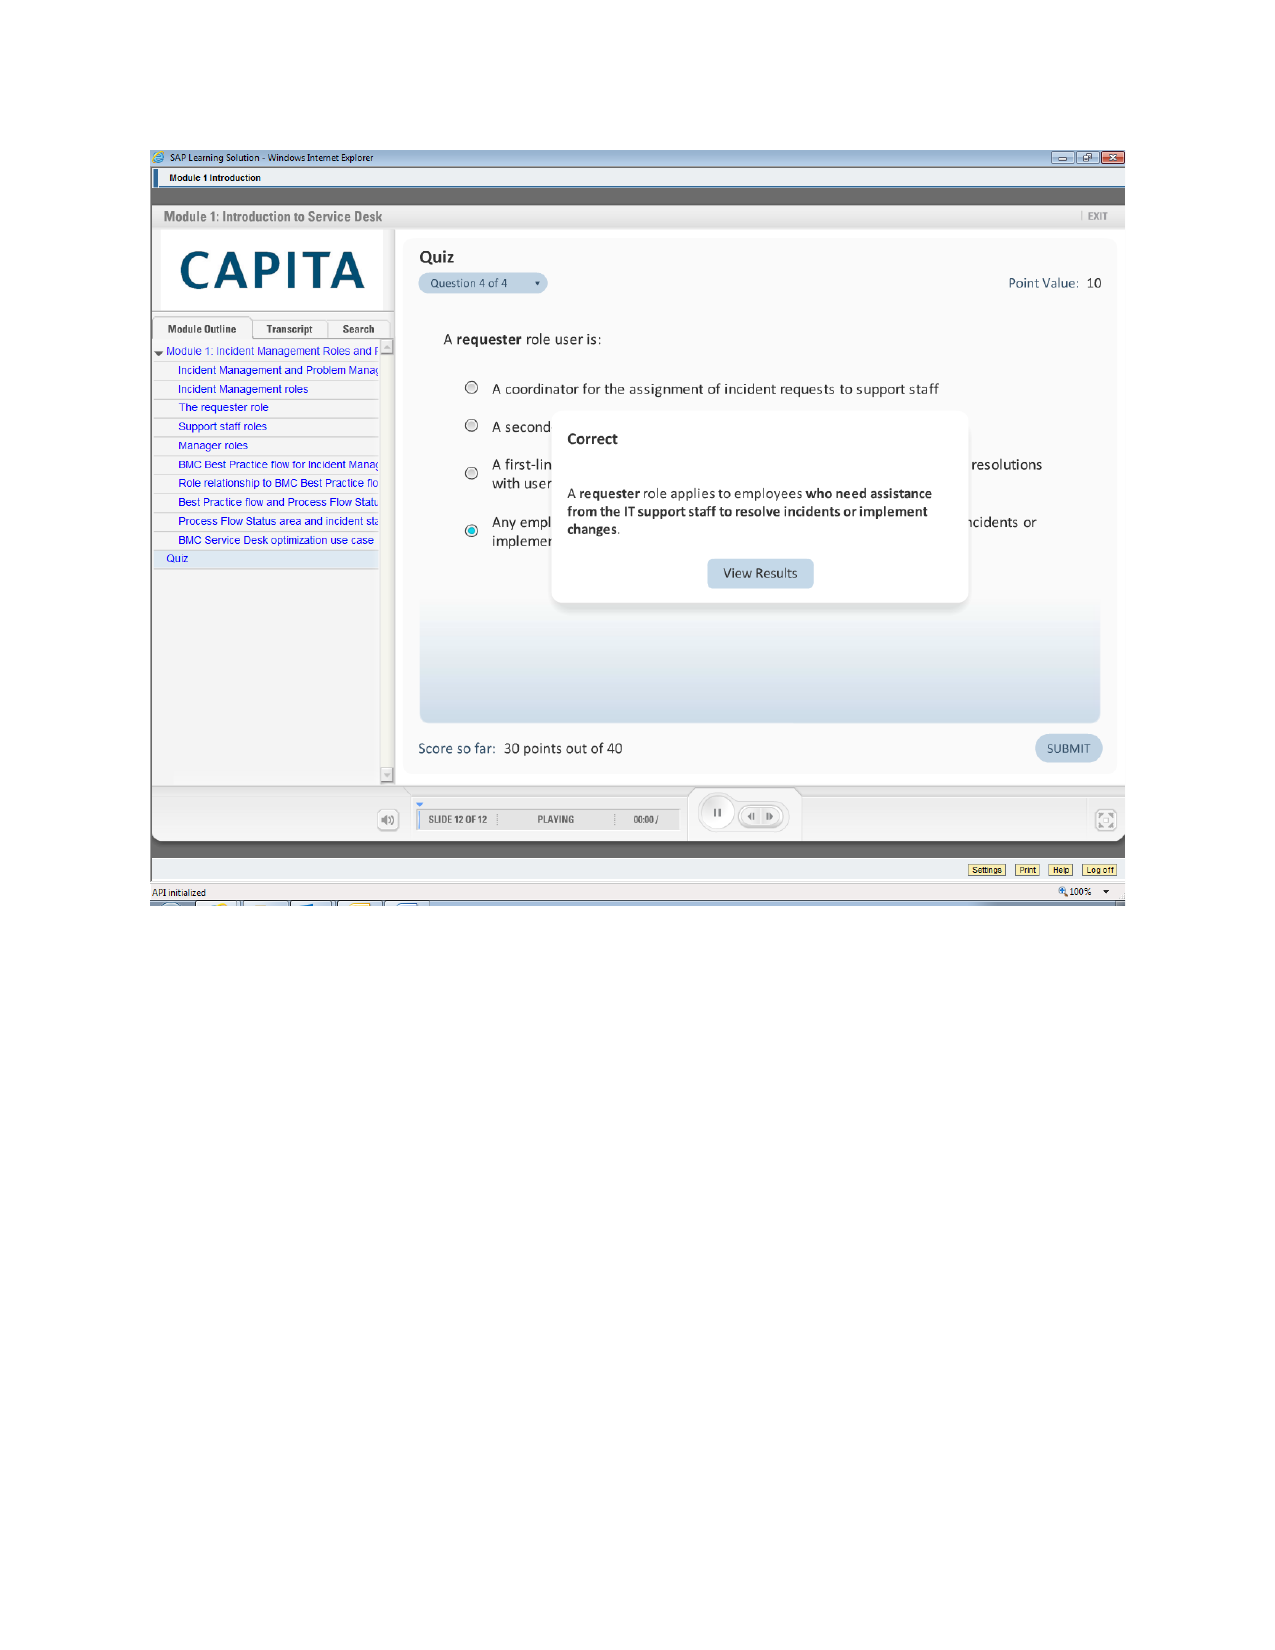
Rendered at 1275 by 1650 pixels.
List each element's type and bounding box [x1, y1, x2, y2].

picture [150, 150, 1125, 906]
